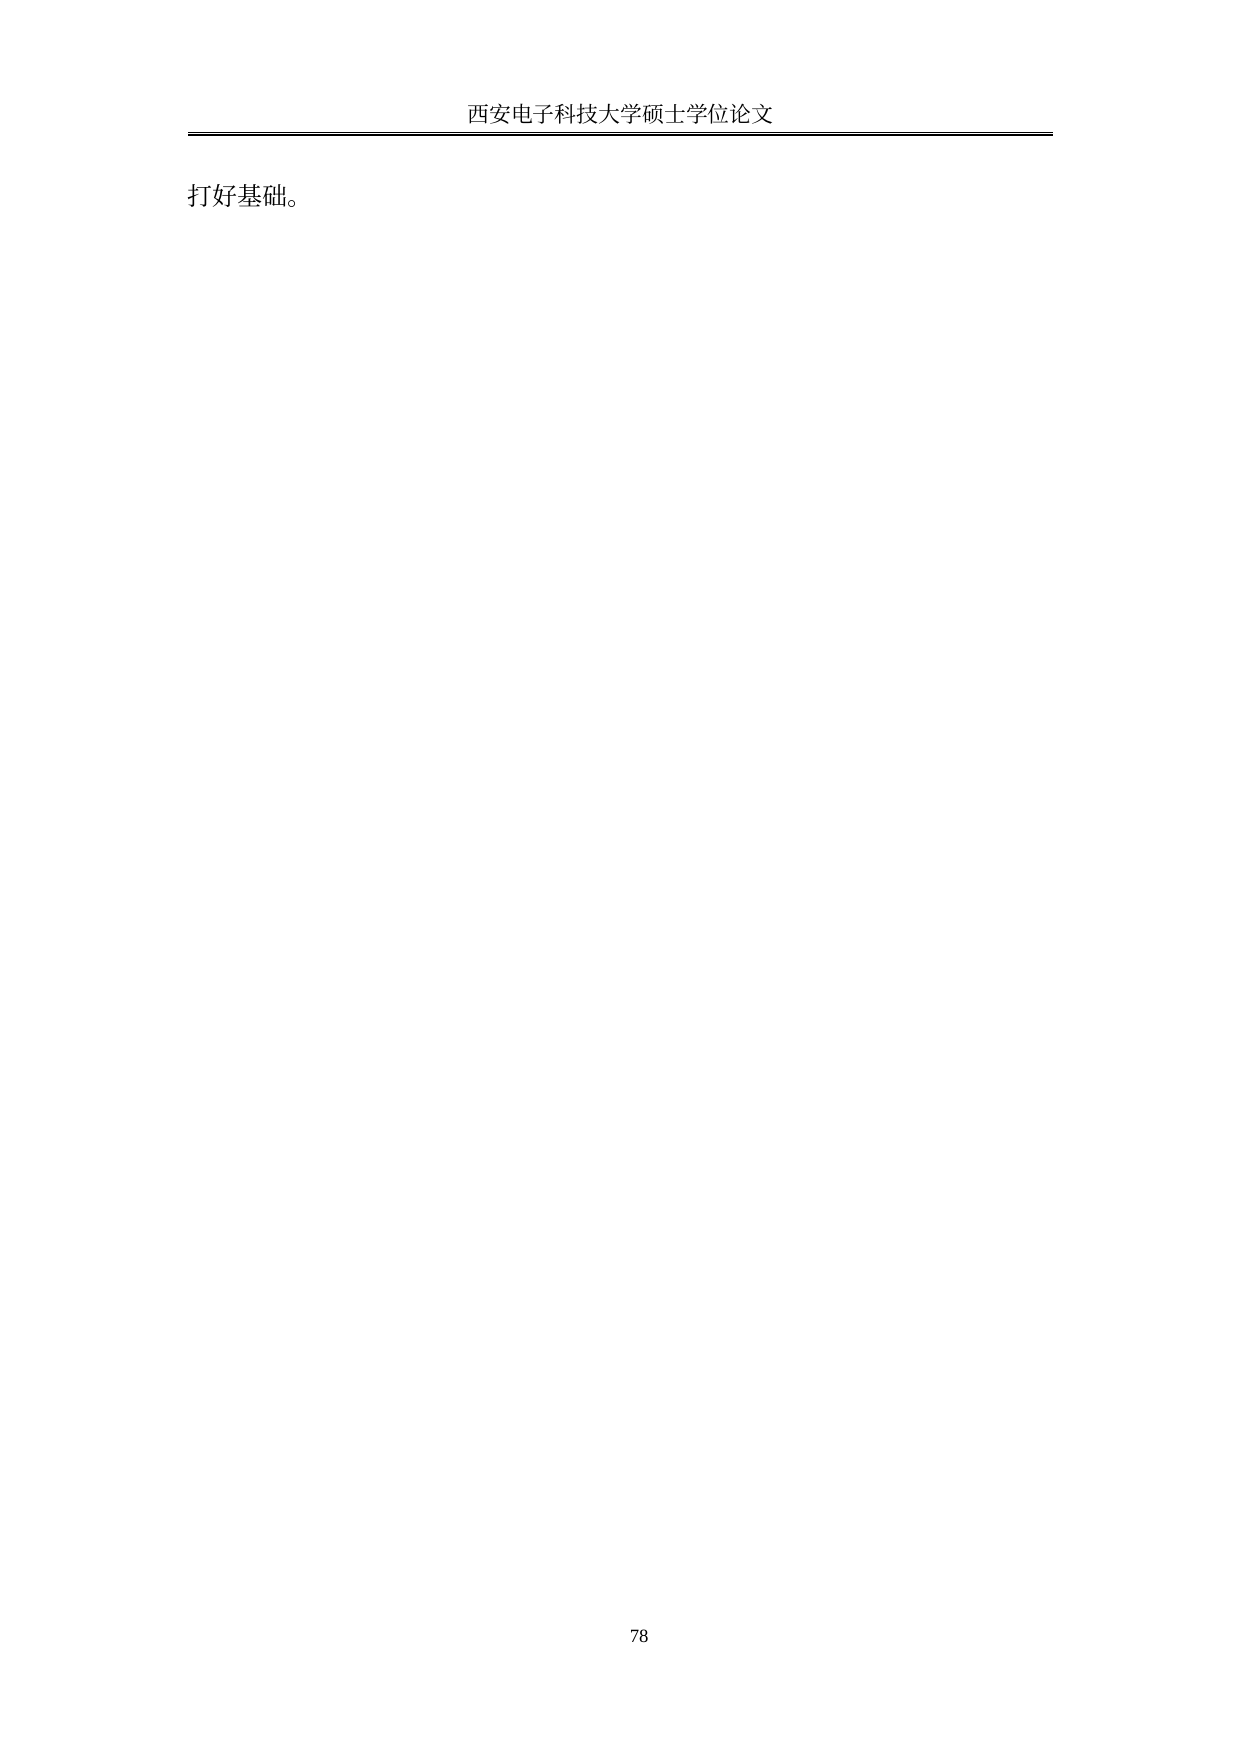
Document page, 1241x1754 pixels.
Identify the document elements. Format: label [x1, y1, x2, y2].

text [187, 162, 1053, 227]
